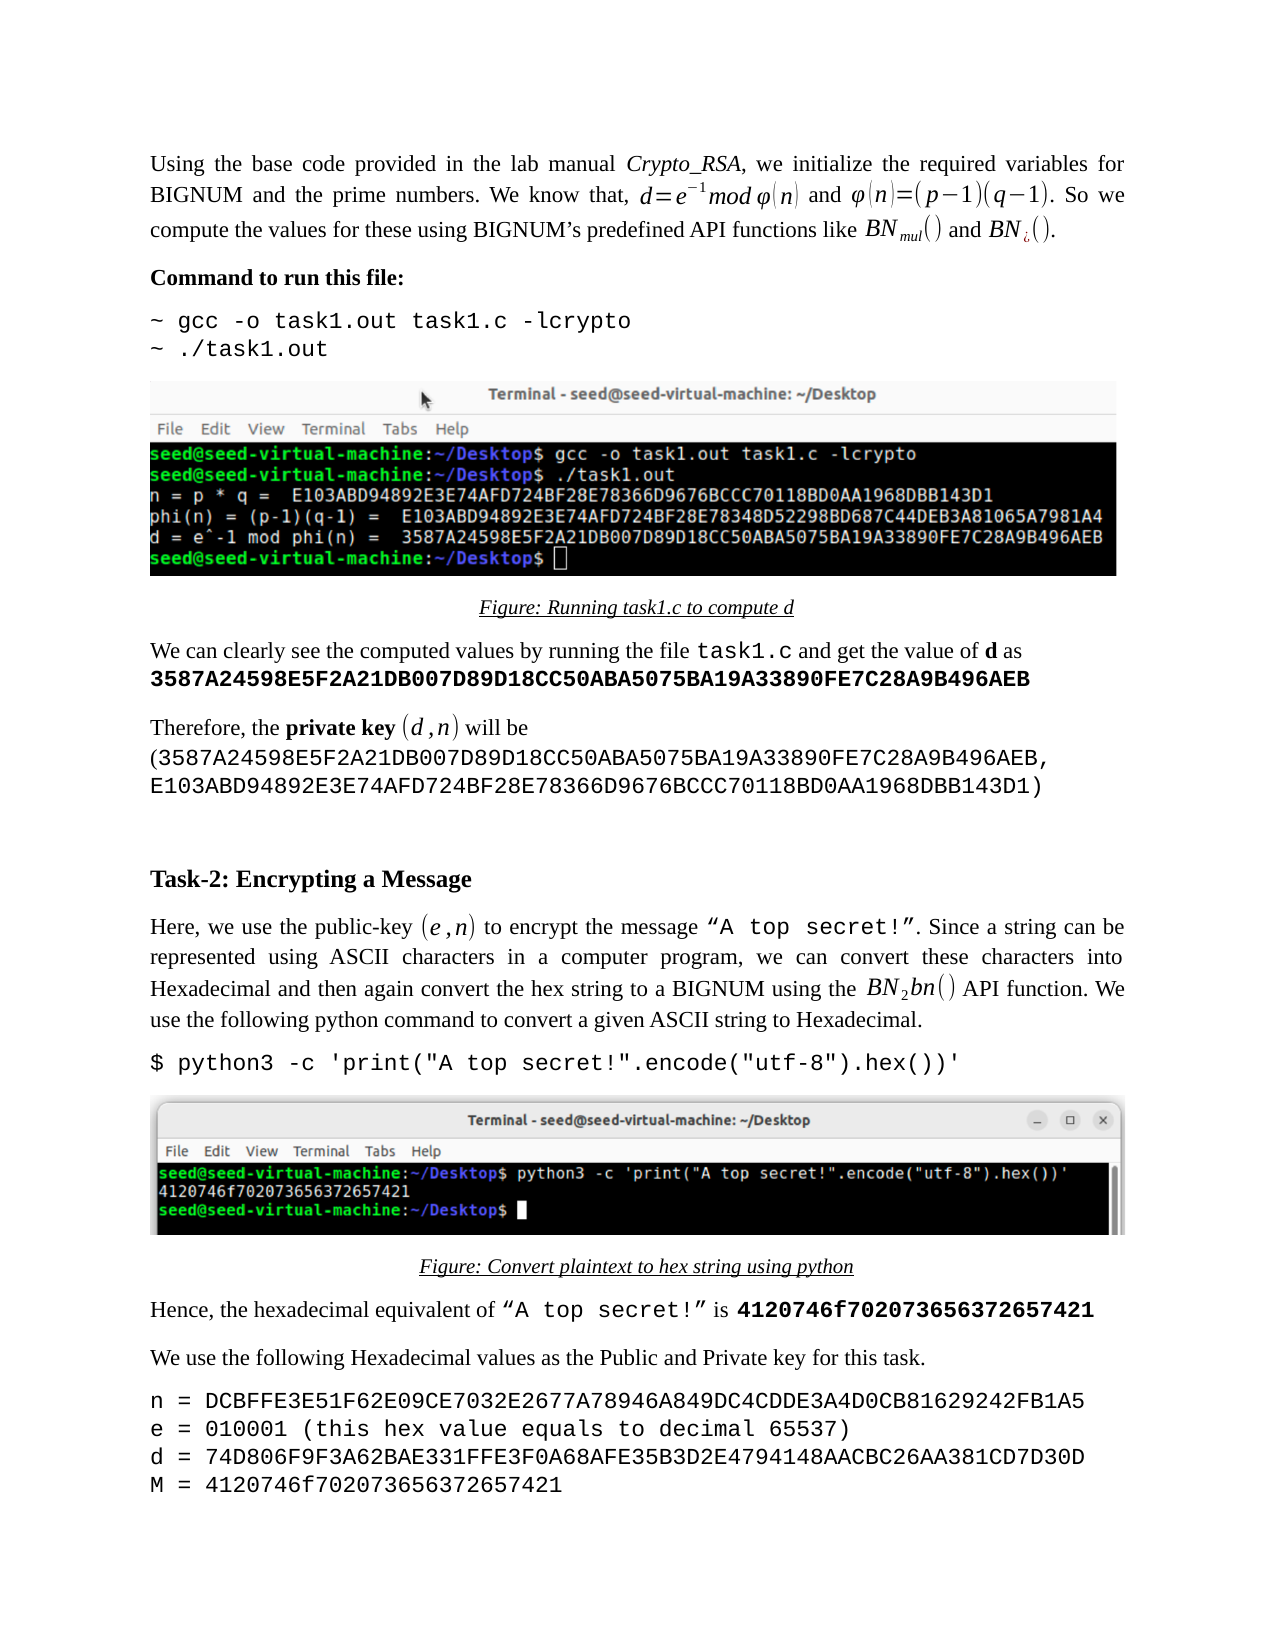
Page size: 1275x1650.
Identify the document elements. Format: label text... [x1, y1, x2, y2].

text $ python3 -c 'print("A top secret!".encode("utf-8").hex())' [150, 1051, 1125, 1077]
picture [150, 381, 1117, 576]
text ~ gcc -o task1.out task1.c -lcrypto [150, 309, 1125, 335]
text d = 74D806F9F3A62BAE331FFE3F0A68AFE35B3D2E4794148AACBC26AA381CD7D30D [150, 1445, 1125, 1471]
text Hence, the hexadecimal equivalent of “A top secret!” is 4120746f702073656372657421 [150, 1296, 1125, 1325]
text Using the base code provided in the lab manual Crypto_RSA, we initialize the required variables for BIGNUM and the prime numbers. We know that, and . So we compute the values for these using BIGNUM’s predefined API functions like and . [150, 150, 1125, 245]
text We use the following Hexadecimal values as the Public and Private key for this task. [150, 1344, 1125, 1371]
text M = 4120746f702073656372657421 [150, 1473, 1125, 1499]
picture [150, 1095, 1125, 1235]
text Task-2: Encrypting a Message [150, 864, 1125, 892]
text We can clearly see the computed values by running the file task1.c and get the value of d as 3587A24598E5F2A21DB007D89D18CC50ABA5075BA19A33890FE7C28A9B496AEB [150, 637, 1125, 693]
text Command to run this file: [150, 264, 1125, 290]
text Therefore, the private key will be (3587A24598E5F2A21DB007D89D18CC50ABA5075BA19A33890FE7C28A9B496AEB, E103ABD94892E3E74AFD724BF28E78366D9676BCCC70118BD0AA1968DBB143D1) [150, 712, 1125, 800]
text Figure: Running task1.c to compute d [150, 595, 1125, 619]
text Here, we use the public-key to encrypt the message “A top secret!”. Since a string can be represented using ASCII characters in a computer program, we can convert these characters into Hexadecimal and then again convert the hex string to a BIGNUM using the API function. We use the following python command to convert a given ASCII string to Hexadecimal. [150, 911, 1125, 1032]
text n = DCBFFE3E51F62E09CE7032E2677A78946A849DC4CDDE3A4D0CB81629242FB1A5 [150, 1389, 1125, 1415]
text e = 010001 (this hex value equals to decimal 65537) [150, 1417, 1125, 1443]
text ~ ./task1.out [150, 337, 1125, 363]
text Figure: Convert plaintext to hex string using python [150, 1254, 1125, 1278]
